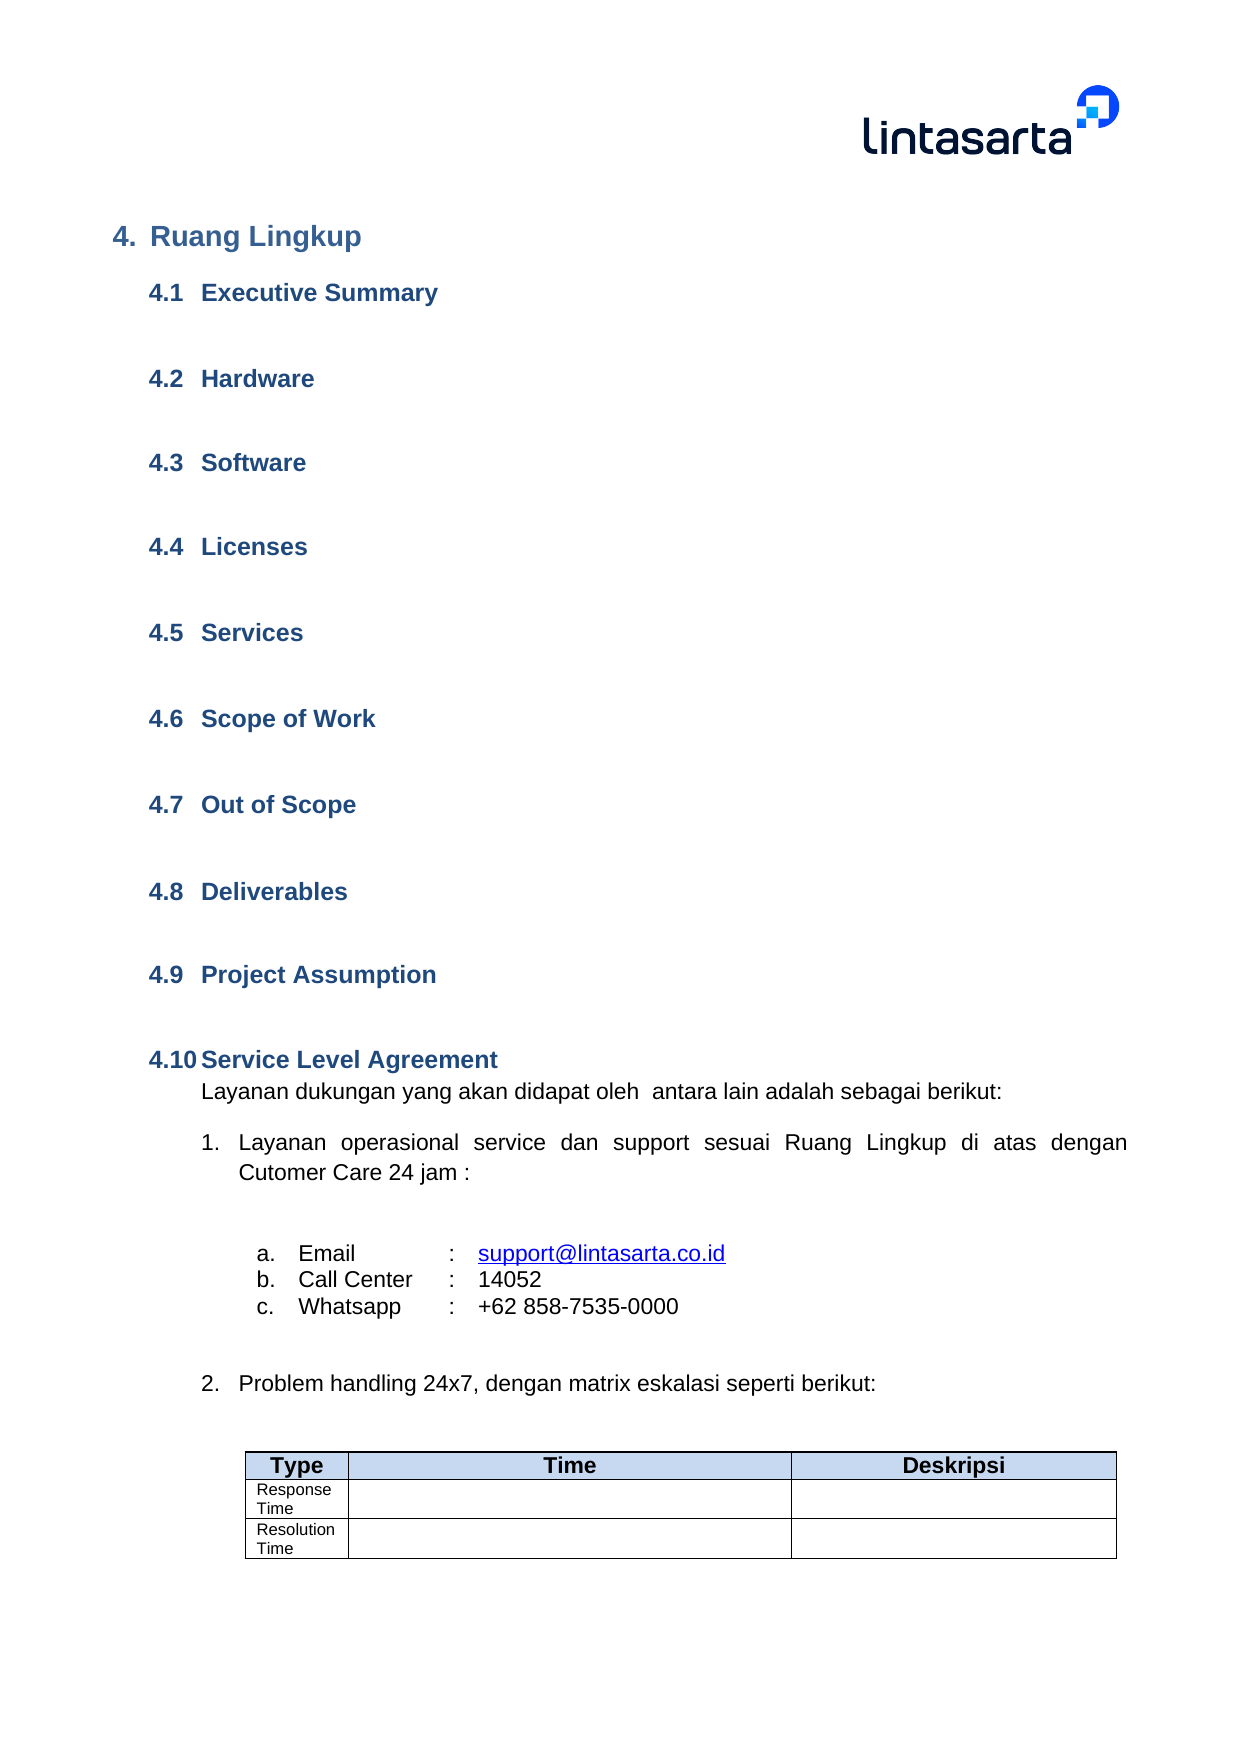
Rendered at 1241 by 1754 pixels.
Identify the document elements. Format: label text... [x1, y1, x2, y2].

subtitle Service Level Agreement [148, 1044, 1128, 1073]
subtitle Executive Summary [148, 278, 1128, 307]
subtitle Out of Scope [148, 790, 1128, 819]
table_cell [792, 1519, 1116, 1558]
table_header support@lintasarta.co.id [467, 1240, 747, 1266]
table_header Deskripsi [792, 1453, 1116, 1479]
table_cell Resolution Time [246, 1519, 348, 1558]
list Problem handling 24x7, dengan matrix eskalasi seperti berikut: [201, 1370, 1128, 1397]
table_header Email [287, 1240, 437, 1266]
table_cell : [437, 1266, 467, 1293]
subtitle Project Assumption [148, 961, 1128, 989]
text Layanan dukungan yang akan didapat oleh antara lain adalah sebagai berikut: [201, 1078, 1128, 1104]
table_cell 14052 [467, 1266, 747, 1293]
subtitle Software [148, 448, 1128, 477]
list Layanan operasional service dan support sesuai Ruang Lingkup di atas dengan Cutomer Care 24 jam : [201, 1129, 1128, 1185]
table_cell Response Time [246, 1480, 348, 1518]
table_header Type [246, 1453, 348, 1479]
table_cell Call Center [287, 1266, 437, 1293]
subtitle Services [148, 618, 1128, 647]
table_header a. [245, 1240, 287, 1266]
table_cell b. [245, 1266, 287, 1293]
table_cell Whatsapp [287, 1293, 437, 1319]
subtitle Deliverables [148, 876, 1128, 905]
subtitle Scope of Work [148, 704, 1128, 733]
subtitle Licenses [148, 532, 1128, 561]
table_cell c. [245, 1293, 287, 1319]
table_cell +62 858-7535-0000 [467, 1293, 747, 1319]
table_header Time [349, 1453, 791, 1479]
table_cell [349, 1519, 791, 1558]
table_cell [792, 1480, 1116, 1518]
table_header : [437, 1240, 467, 1266]
subtitle Hardware [148, 364, 1128, 393]
picture [856, 75, 1129, 169]
table_cell : [437, 1293, 467, 1319]
subtitle Ruang Lingkup [112, 219, 1128, 252]
table_cell [349, 1480, 791, 1518]
